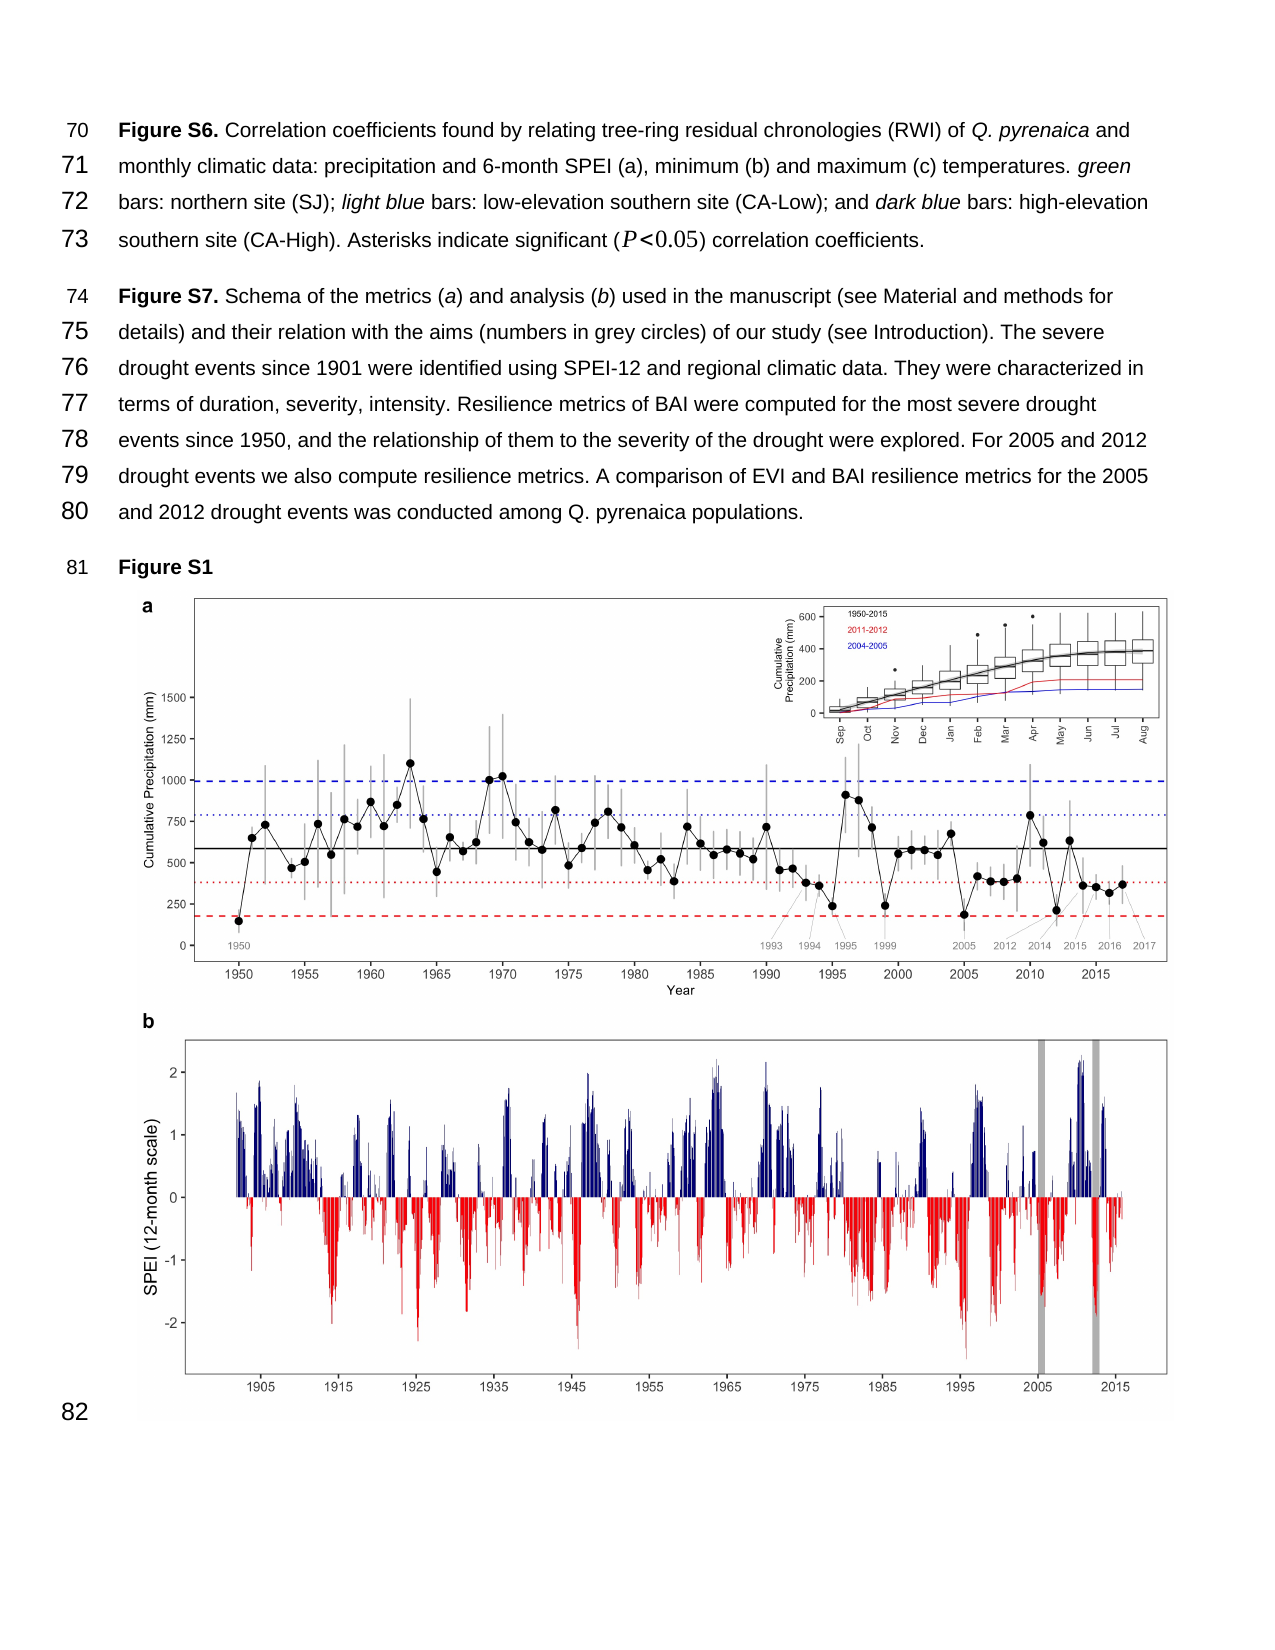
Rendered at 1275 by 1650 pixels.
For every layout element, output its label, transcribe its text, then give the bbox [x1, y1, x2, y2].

text Figure S6. Correlation coefficients found by relating tree-ring residual chronologies (RWI) of Q. pyrenaica and monthly climatic data: precipitation and 6-month SPEI (a), minimum (b) and maximum (c) temperatures. green bars: northern site (SJ); light blue bars: low-elevation southern site (CA-Low); and dark blue bars: high-elevation southern site (CA-High). Asterisks indicate significant () correlation coefficients. [118, 118, 1157, 253]
text Figure S7. Schema of the metrics (a) and analysis (b) used in the manuscript (see Material and methods for details) and their relation with the aims (numbers in grey circles) of our study (see Introduction). The severe drought events since 1901 were identified using SPEI-12 and regional climatic data. They were characterized in terms of duration, severity, intensity. Resilience metrics of BAI were computed for the most severe drought events since 1950, and the relationship of them to the severity of the drought were explored. For 2005 and 2012 drought events we also compute resilience metrics. A comparison of EVI and BAI resilience metrics for the 2005 and 2012 drought events was conducted among Q. pyrenaica populations. [118, 284, 1157, 524]
picture [137, 590, 1175, 1421]
